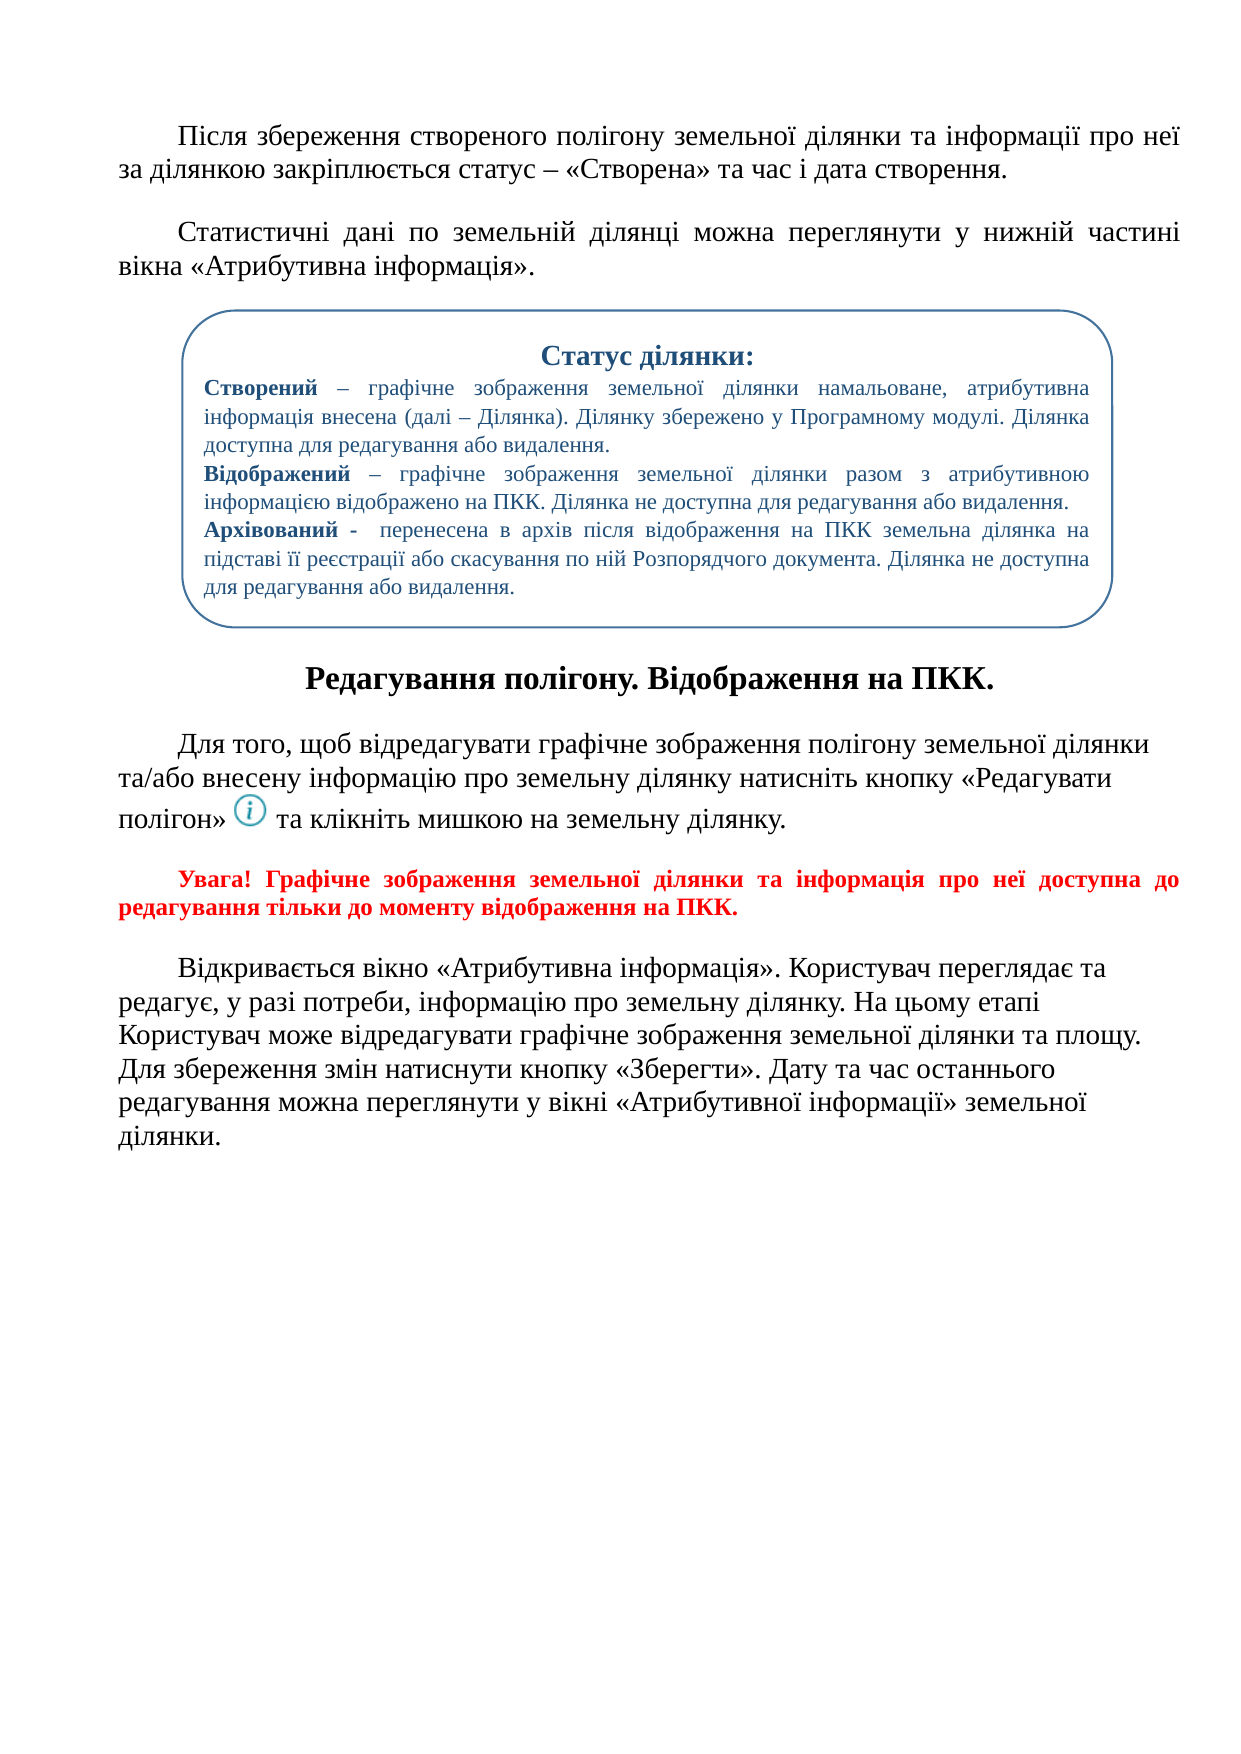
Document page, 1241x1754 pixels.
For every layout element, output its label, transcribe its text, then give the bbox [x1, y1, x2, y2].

subtitle Для того, щоб відредагувати графічне зображення полігону земельної ділянки та/або внесену інформацію про земельну ділянку натисніть кнопку «Редагувати полігон» та клікніть мишкою на земельну ділянку. [118, 726, 1181, 834]
subtitle Відкривається вікно «Атрибутивна інформація». Користувач переглядає та редагує, у разі потреби, інформацію про земельну ділянку. На цьому етапі Користувач може відредагувати графічне зображення земельної ділянки та площу. Для збереження змін натиснути кнопку «Зберегти». Дату та час останнього редагування можна переглянути у вікні «Атрибутивної інформації» земельної ділянки. [118, 950, 1181, 1152]
subtitle Після збереження створеного полігону земельної ділянки та інформації про неї за ділянкою закріплюється статус – «Створена» та час і дата створення. [118, 118, 1181, 185]
subtitle Статистичні дані по земельній ділянці можна переглянути у нижній частині вікна «Атрибутивна інформація». [118, 214, 1181, 281]
subtitle Редагування полігону. Відображення на ПКК. [118, 659, 1181, 697]
picture [233, 793, 269, 829]
subtitle Увага! Графічне зображення земельної ділянки та інформація про неї доступна до редагування тільки до моменту відображення на ПКК. [118, 864, 1181, 921]
